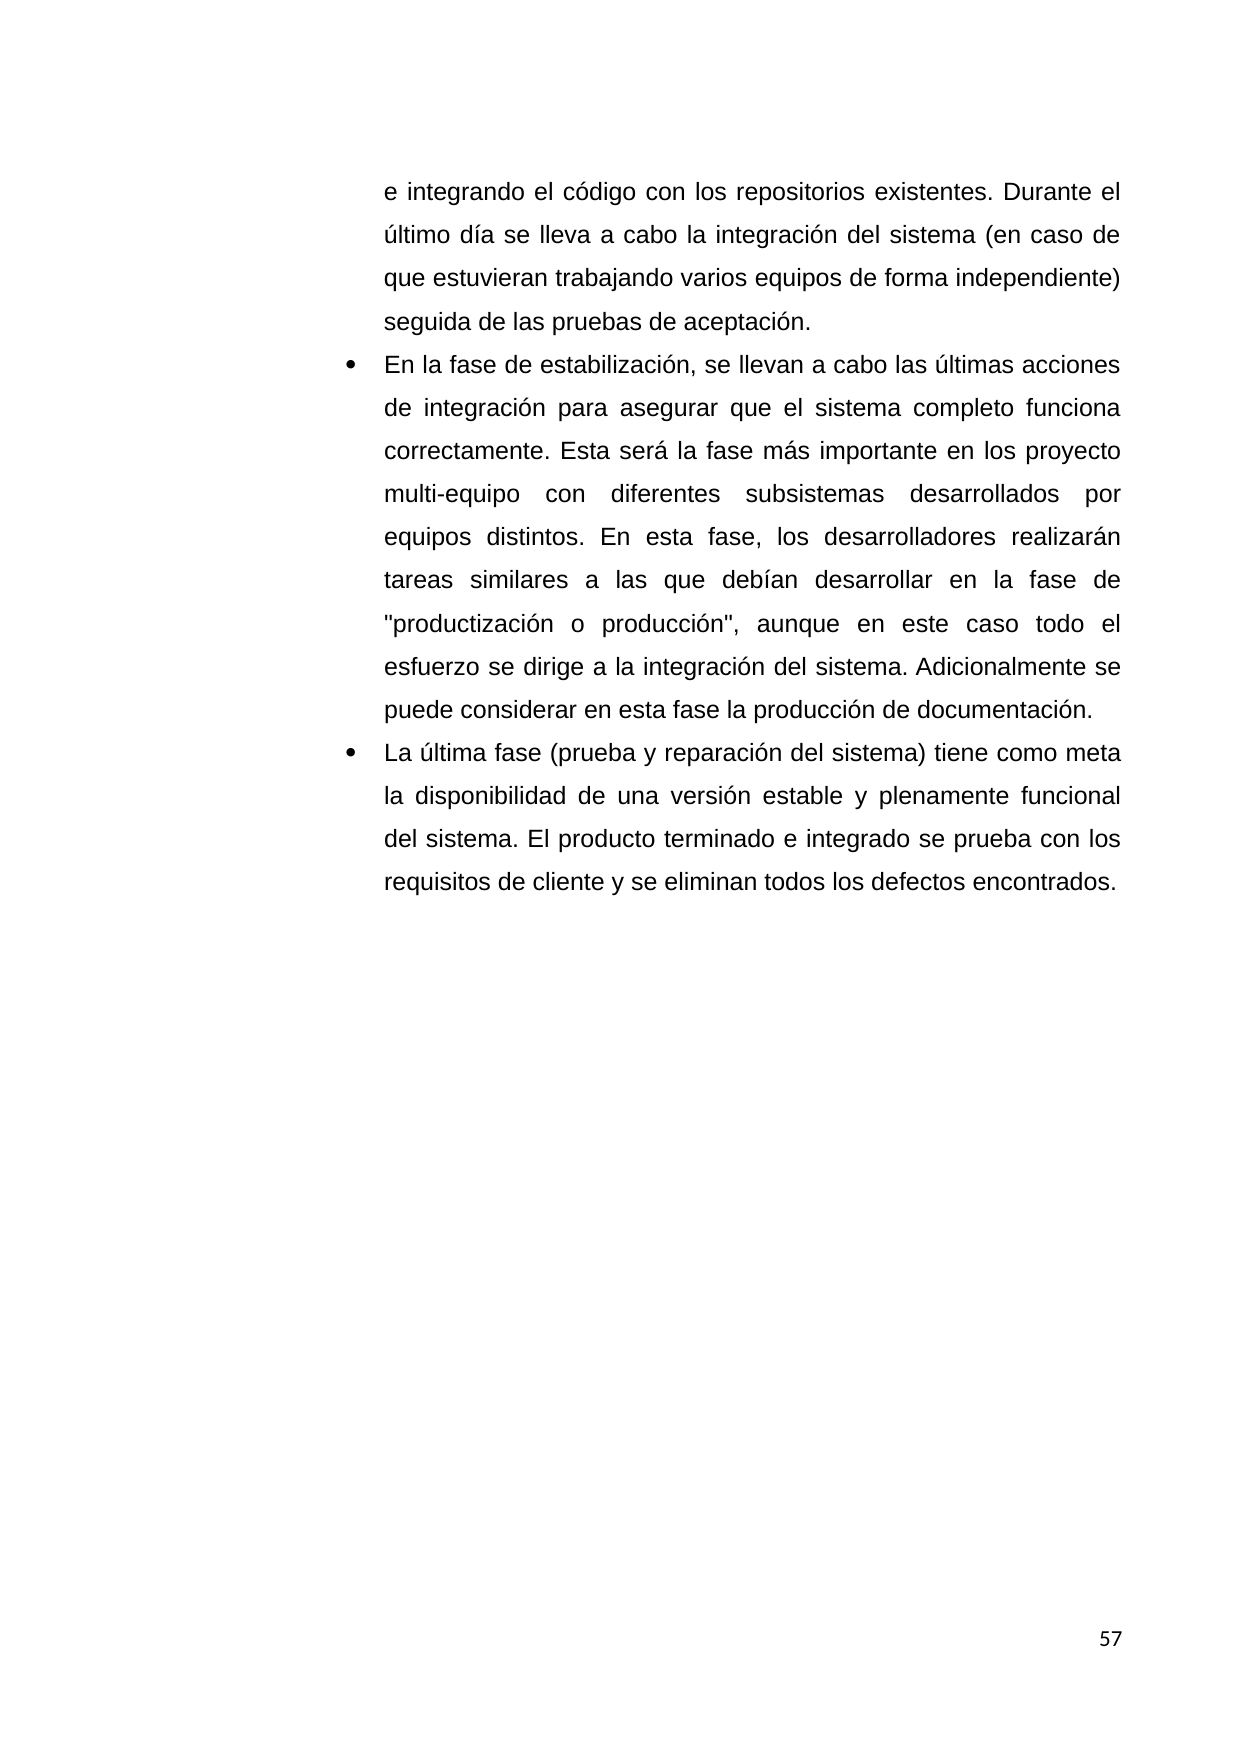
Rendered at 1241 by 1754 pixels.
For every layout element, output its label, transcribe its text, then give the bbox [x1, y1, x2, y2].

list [346, 177, 1122, 335]
list La última fase (prueba y reparación del sistema) tiene como meta la disponibilidad de una versión estable y plenamente funcional del sistema. El producto terminado e integrado se prueba con los requisitos de cliente y se eliminan todos los defectos encontrados. [346, 738, 1122, 896]
list En la fase de estabilización, se llevan a cabo las últimas acciones de integración para asegurar que el sistema completo funciona correctamente. Esta será la fase más importante en los proyecto multi-equipo con diferentes subsistemas desarrollados por equipos distintos. En esta fase, los desarrolladores realizarán tareas similares a las que debían desarrollar en la fase de "productización o producción", aunque en este caso todo el esfuerzo se dirige a la integración del sistema. Adicionalmente se puede considerar en esta fase la producción de documentación. [346, 350, 1122, 723]
